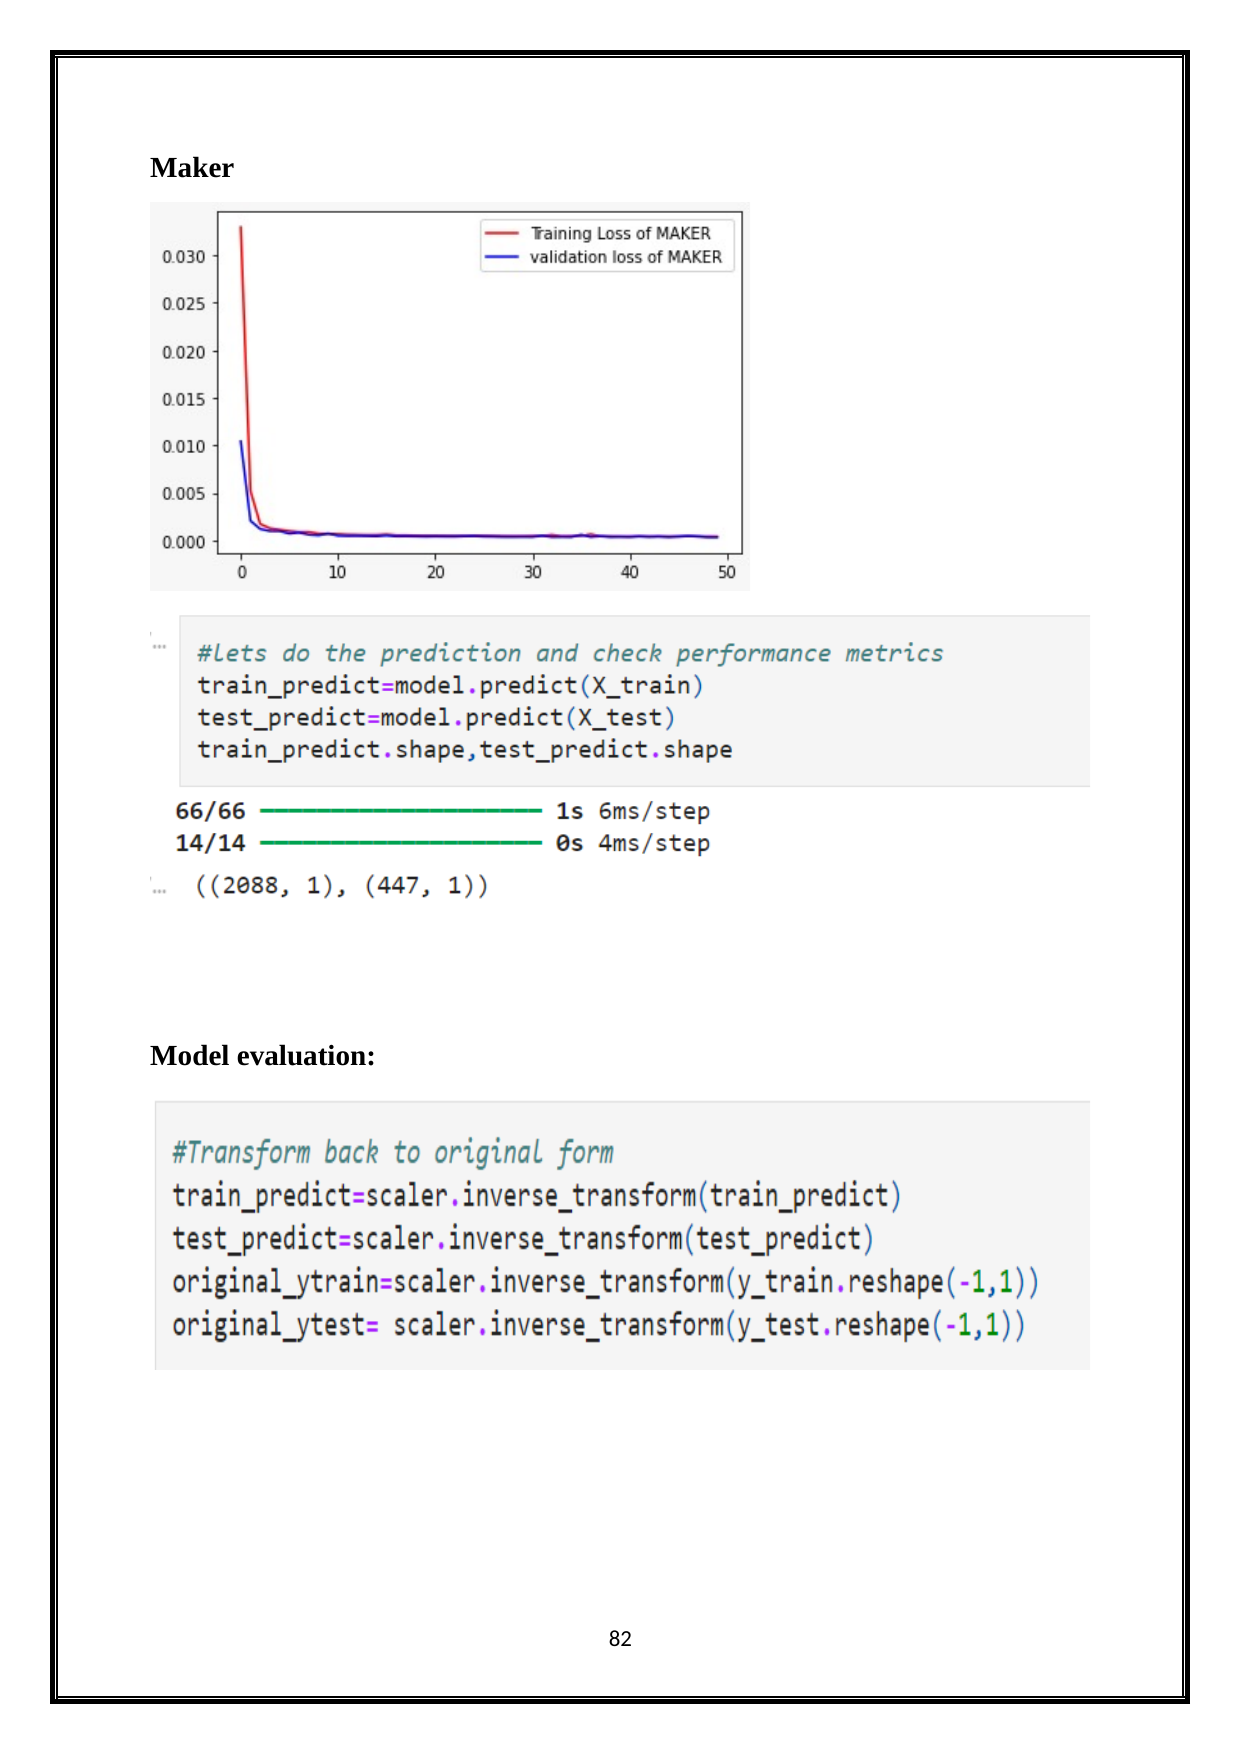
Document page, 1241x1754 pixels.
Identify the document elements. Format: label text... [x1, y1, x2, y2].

picture [150, 1091, 1091, 1370]
text Model evaluation: [150, 1038, 1090, 1072]
text Maker [150, 150, 1090, 183]
picture [150, 609, 1091, 914]
picture [150, 202, 750, 591]
